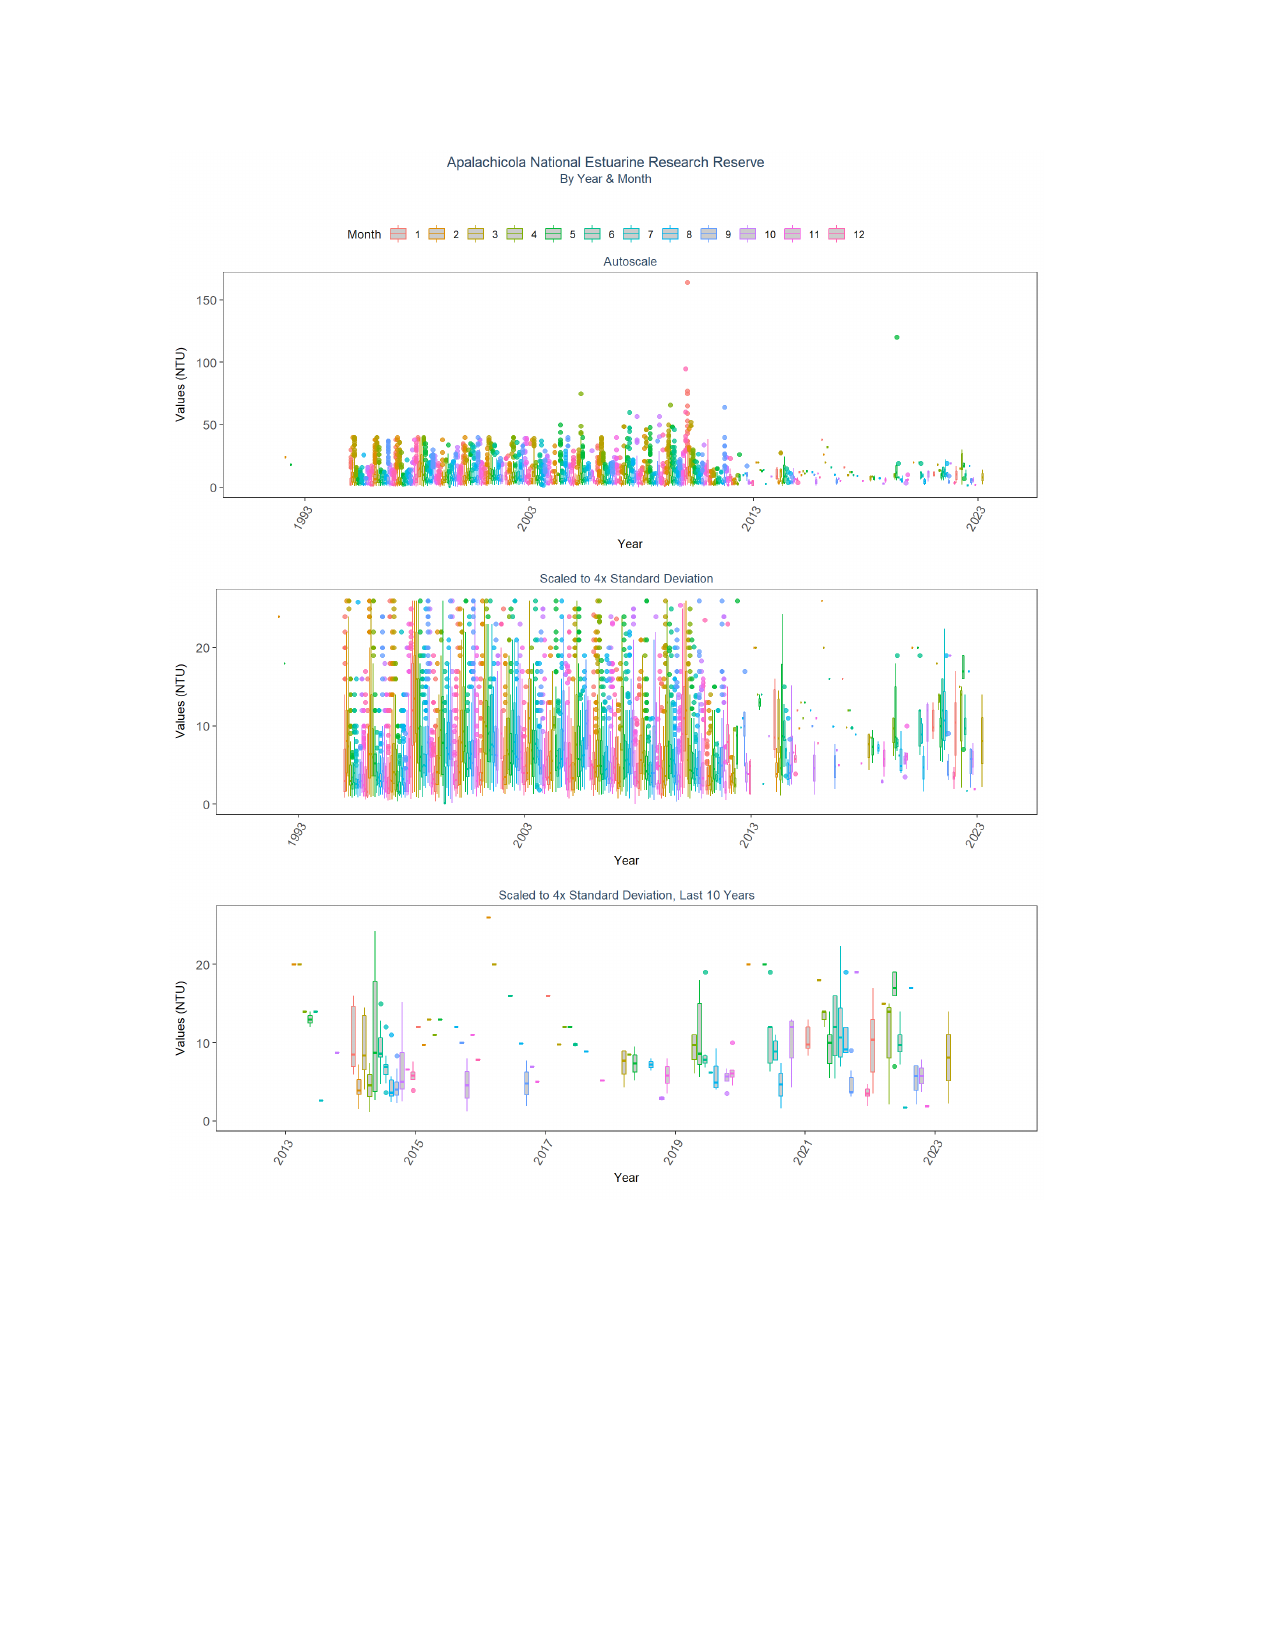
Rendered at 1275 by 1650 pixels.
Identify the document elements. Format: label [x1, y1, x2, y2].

picture [168, 150, 1044, 1200]
